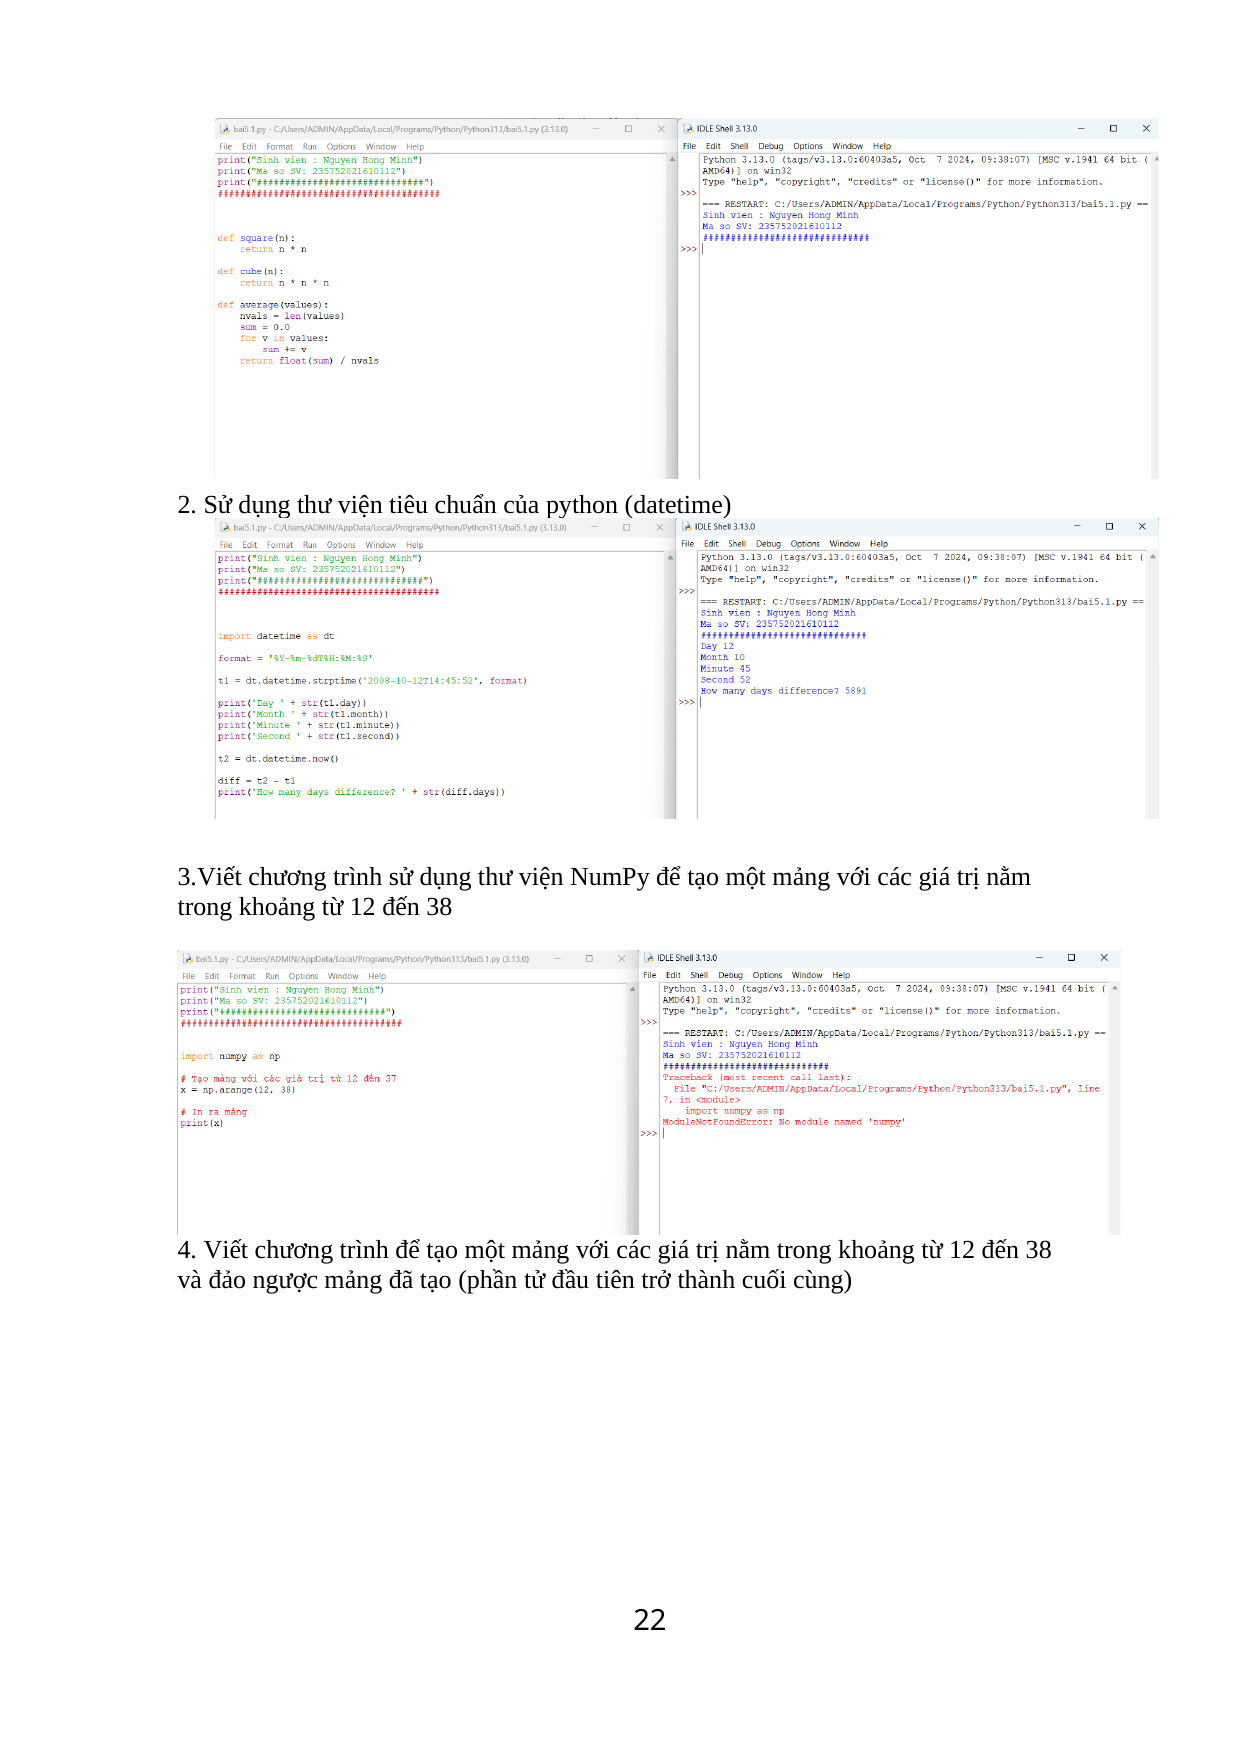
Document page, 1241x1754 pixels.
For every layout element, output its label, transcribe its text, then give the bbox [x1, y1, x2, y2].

text 4. Viết chương trình để tạo một mảng với các giá trị nằm trong khoảng từ 12 đến 38 [177, 1234, 1122, 1264]
text trong khoảng từ 12 đến 38 [177, 891, 1122, 921]
text và đảo ngược mảng đã tạo (phần tử đầu tiên trở thành cuối cùng) [177, 1264, 1122, 1294]
text 2. Sử dụng thư viện tiêu chuẩn của python (datetime) [177, 489, 1122, 519]
picture [214, 518, 1159, 819]
picture [177, 950, 1121, 1235]
text 3.Viết chương trình sử dụng thư viện NumPy để tạo một mảng với các giá trị nằm [177, 861, 1122, 891]
picture [214, 118, 1159, 479]
